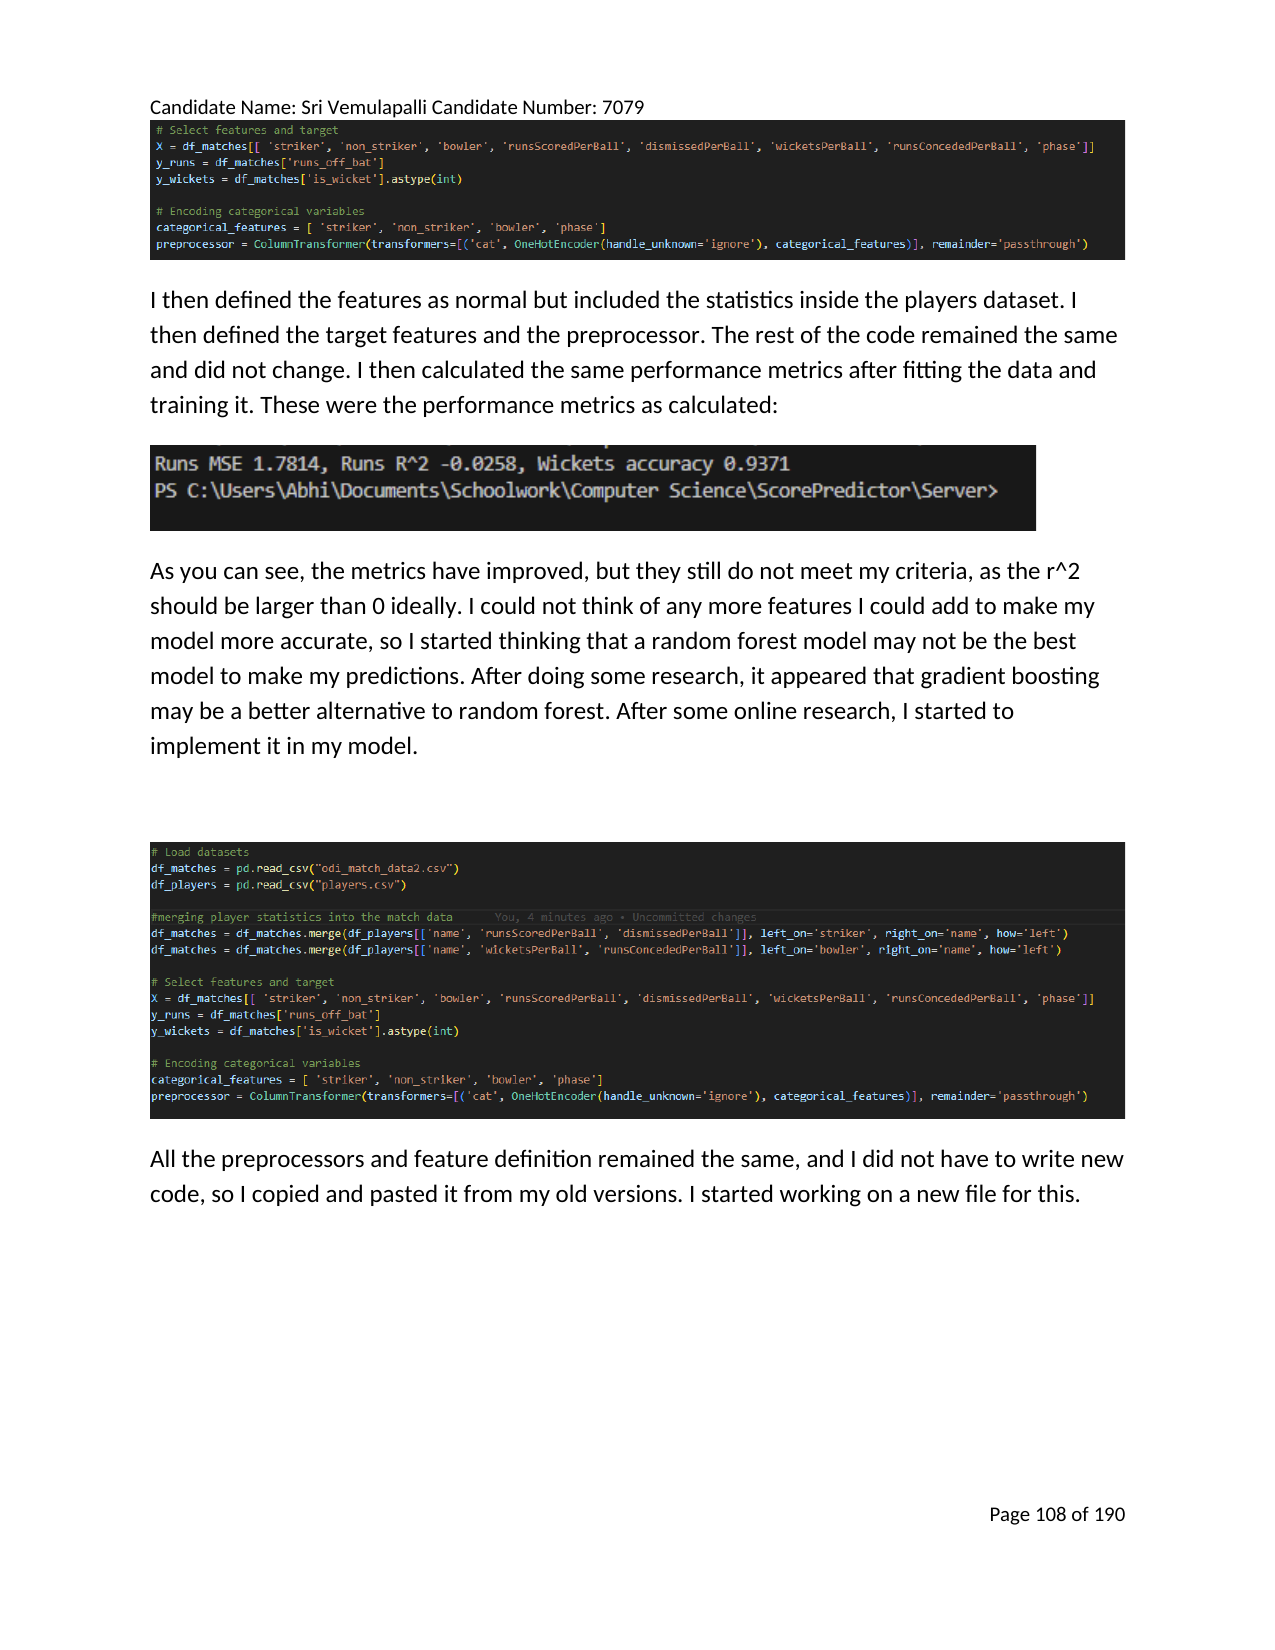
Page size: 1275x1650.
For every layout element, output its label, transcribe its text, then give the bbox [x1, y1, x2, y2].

text As you can see, the metrics have improved, but they still do not meet my criteria, as the r^2 should be larger than 0 ideally. I could not think of any more features I could add to make my model more accurate, so I started thinking that a random forest model may not be the best model to make my predictions. After doing some research, it appeared that gradient boosting may be a better alternative to random forest. After some online research, I started to implement it in my model. [150, 555, 1125, 761]
picture [150, 445, 1037, 531]
text All the preprocessors and feature definition remained the same, and I did not have to write new code, so I copied and pasted it from my old versions. I started working on a new file for this. [150, 1143, 1125, 1208]
text I then defined the features as normal but included the statistics inside the players dataset. I then defined the target features and the preprocessor. The rest of the code remained the same and did not change. I then calculated the same performance metrics after fitting the data and training it. These were the performance metrics as calculated: [150, 284, 1125, 419]
picture [150, 842, 1125, 1119]
picture [150, 120, 1125, 260]
